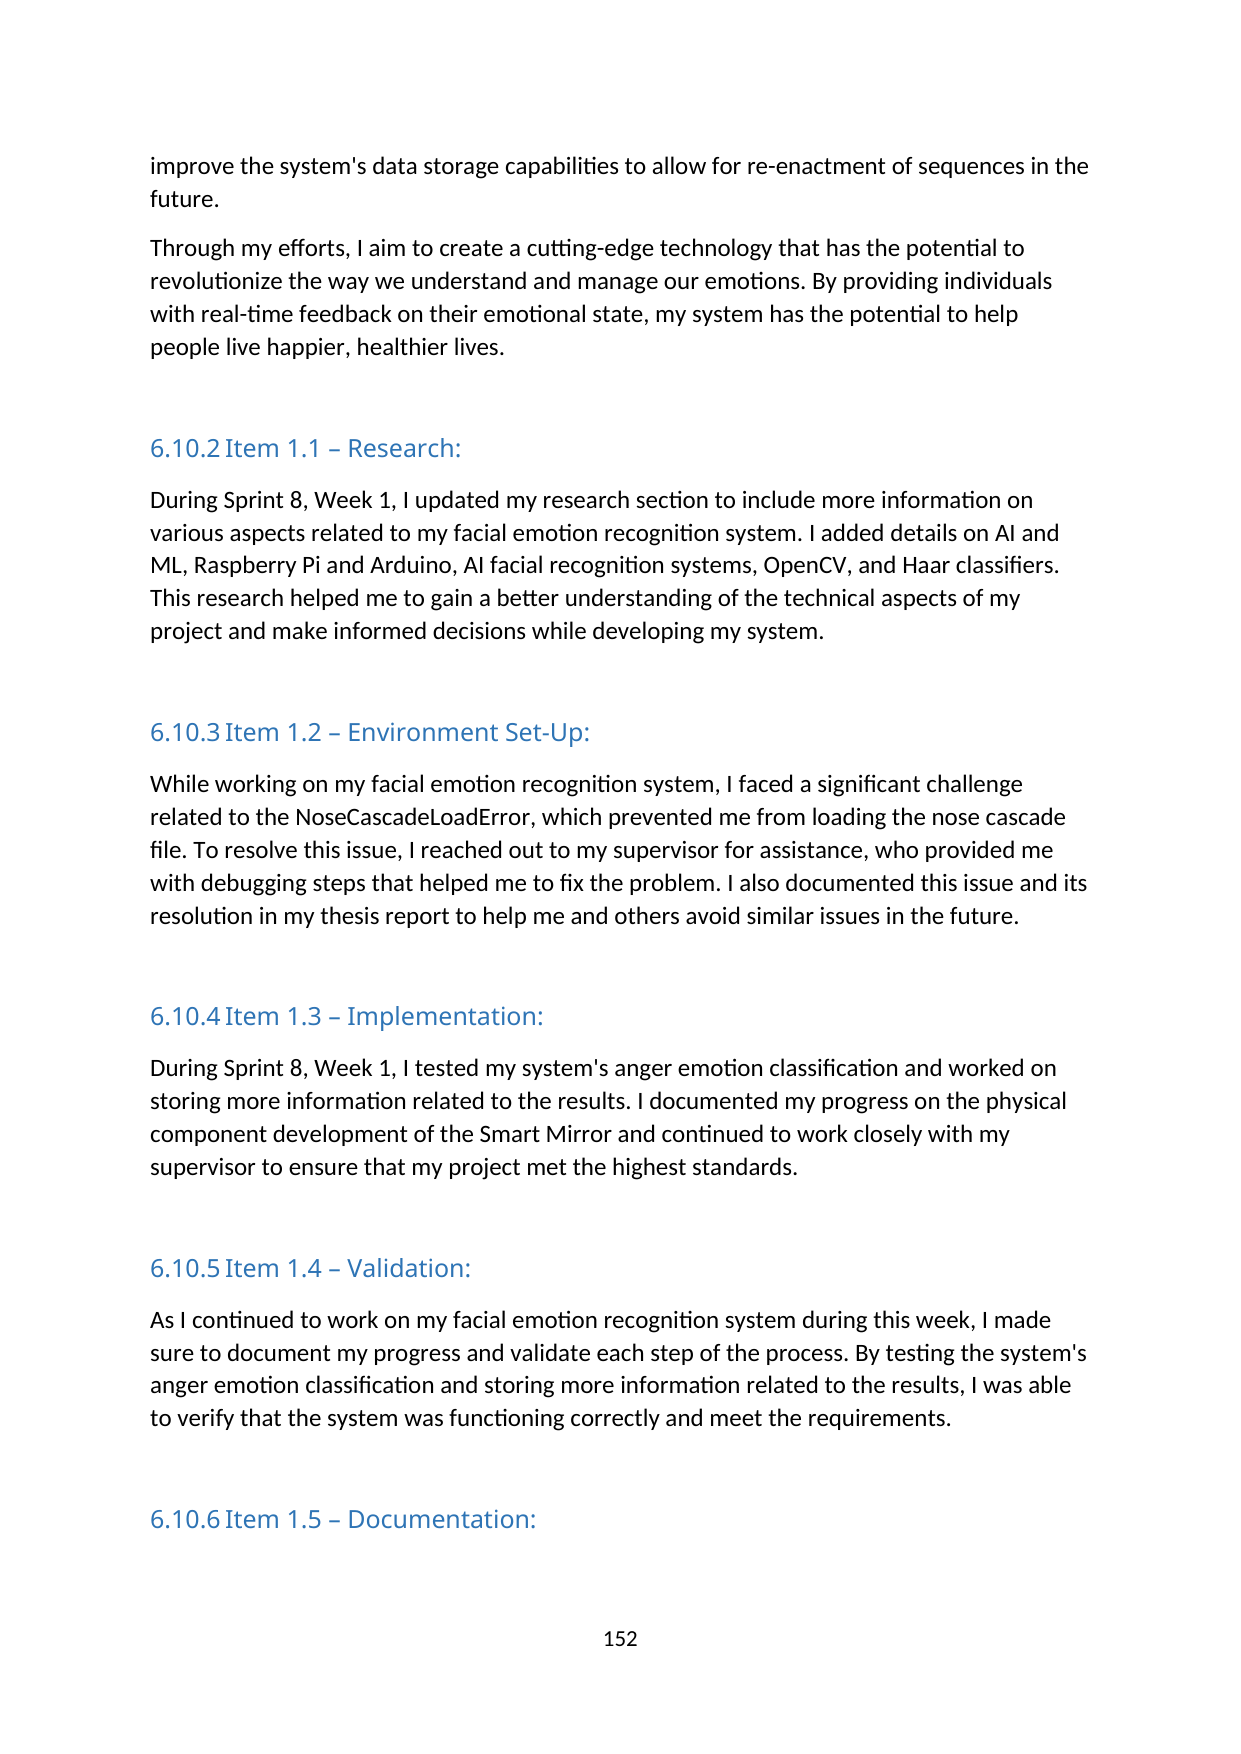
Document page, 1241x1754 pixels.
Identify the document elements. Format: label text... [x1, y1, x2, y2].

subtitle Item 1.2 – Environment Set-Up: [150, 715, 1090, 749]
subtitle Item 1.1 – Research: [150, 430, 1090, 464]
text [150, 150, 1090, 213]
subtitle Item 1.4 – Validation: [150, 1250, 1090, 1284]
text During Sprint 8, Week 1, I updated my research section to include more information on various aspects related to my facial emotion recognition system. I added details on AI and ML, Raspberry Pi and Arduino, AI facial recognition systems, OpenCV, and Haar classifiers. This research helped me to gain a better understanding of the technical aspects of my project and make informed decisions while developing my system. [150, 484, 1090, 646]
subtitle Item 1.3 – Implementation: [150, 999, 1090, 1033]
text Through my efforts, I aim to create a cutting-edge technology that has the potential to revolutionize the way we understand and manage our emotions. By providing individuals with real-time feedback on their emotional state, my system has the potential to help people live happier, healthier lives. [150, 232, 1090, 362]
text While working on my facial emotion recognition system, I faced a significant challenge related to the NoseCascadeLoadError, which prevented me from loading the nose cascade file. To resolve this issue, I reached out to my supervisor for assistance, who provided me with debugging steps that helped me to fix the problem. I also documented this issue and its resolution in my thesis report to help me and others avoid similar issues in the future. [150, 768, 1090, 930]
subtitle Item 1.5 – Documentation: [150, 1502, 1090, 1536]
text As I continued to work on my facial emotion recognition system during this week, I made sure to document my progress and validate each step of the process. By testing the system's anger emotion classification and storing more information related to the results, I was able to verify that the system was functioning correctly and meet the requirements. [150, 1304, 1090, 1433]
text During Sprint 8, Week 1, I tested my system's anger emotion classification and worked on storing more information related to the results. I documented my progress on the physical component development of the Smart Mirror and continued to work closely with my supervisor to ensure that my project met the highest standards. [150, 1052, 1090, 1182]
